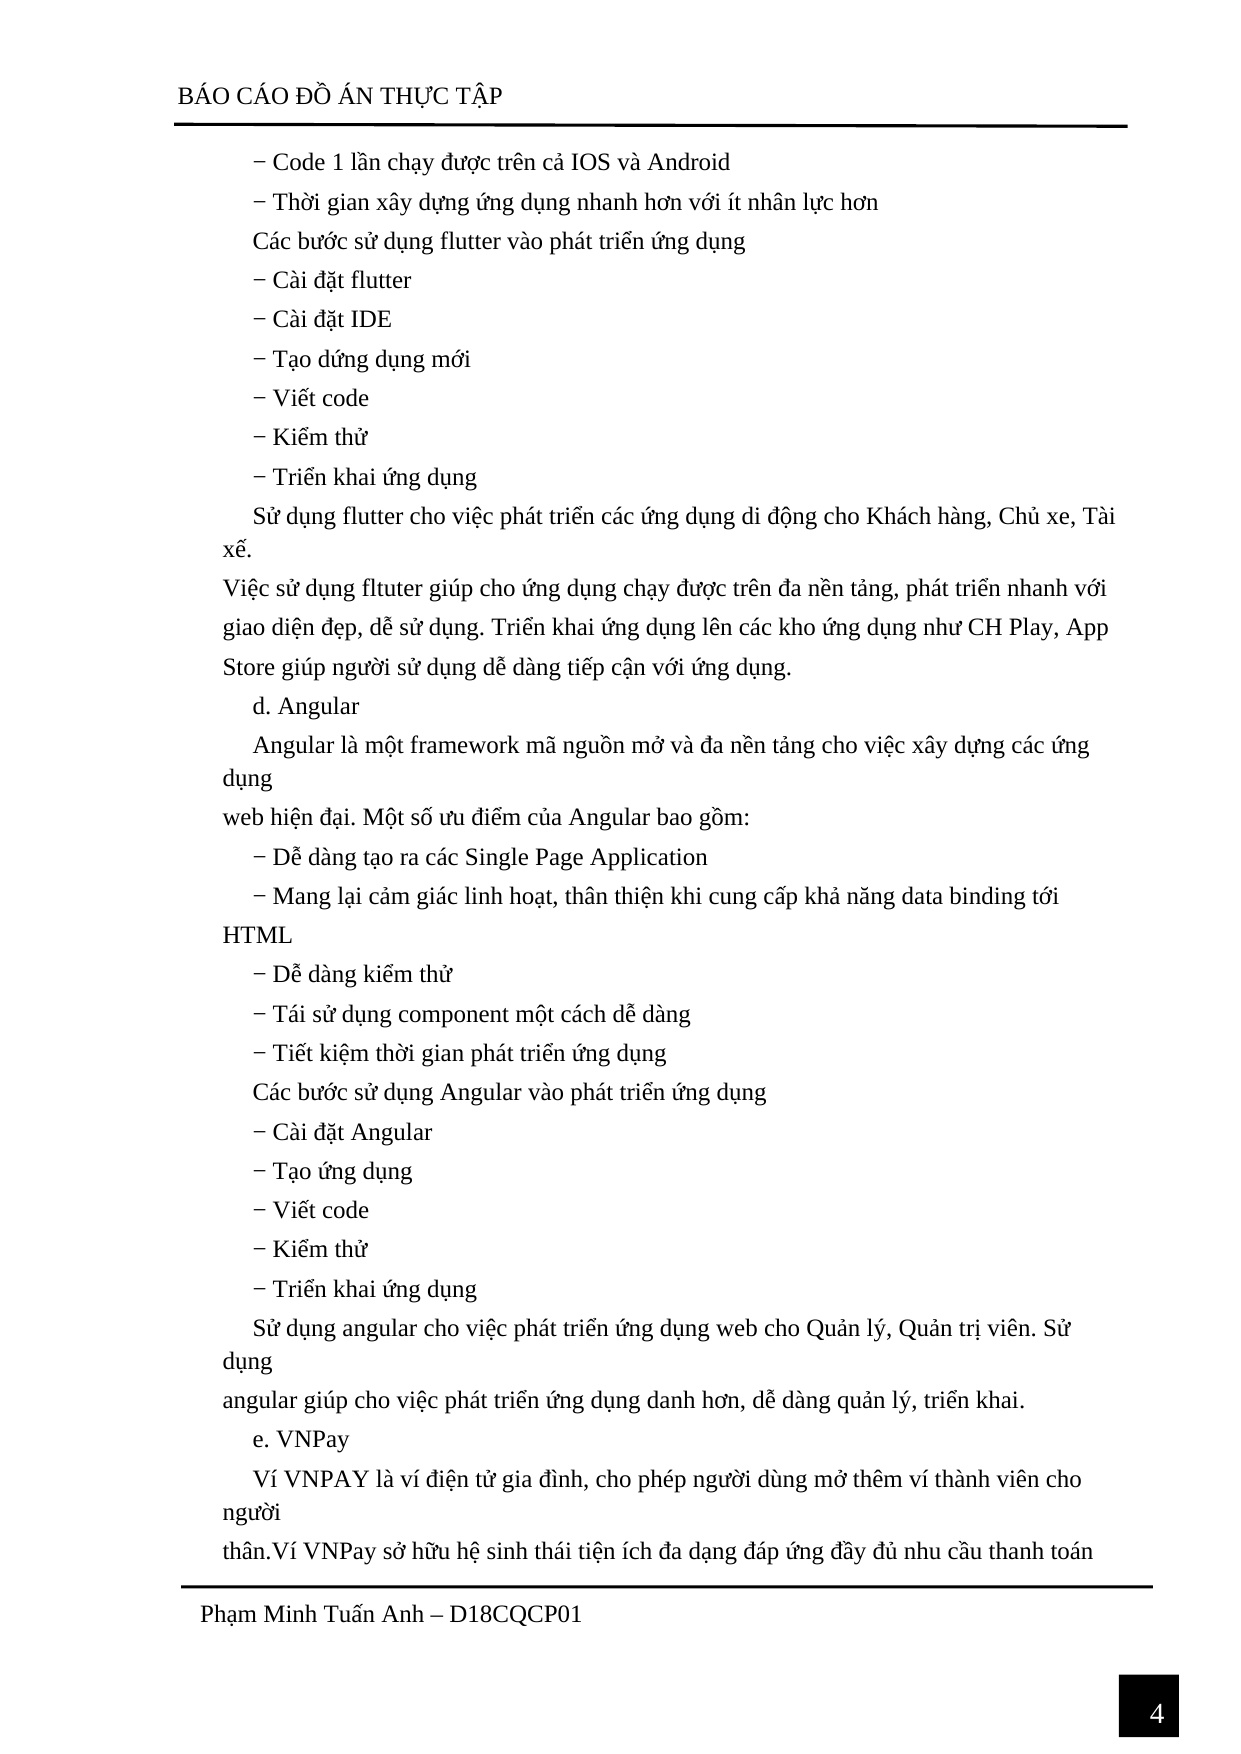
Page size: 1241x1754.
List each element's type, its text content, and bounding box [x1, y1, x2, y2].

text d. Angular [222, 691, 1122, 720]
text Store giúp người sử dụng dễ dàng tiếp cận với ứng dụng. [222, 652, 1122, 680]
text − Cài đặt flutter [222, 265, 1122, 294]
text HTML [222, 920, 1122, 949]
text giao diện đẹp, dễ sử dụng. Triển khai ứng dụng lên các kho ứng dụng như CH Play, App [222, 612, 1122, 641]
text Các bước sử dụng flutter vào phát triển ứng dụng [222, 226, 1122, 255]
text − Tái sử dụng component một cách dễ dàng [222, 999, 1122, 1028]
text − Tạo dứng dụng mới [222, 344, 1122, 372]
text − Kiểm thử [222, 422, 1122, 451]
text thân.Ví VNPay sở hữu hệ sinh thái tiện ích đa dạng đáp ứng đầy đủ nhu cầu thanh toán [222, 1536, 1122, 1565]
text − Cài đặt IDE [222, 304, 1122, 333]
text Angular là một framework mã nguồn mở và đa nền tảng cho việc xây dựng các ứng dụng [222, 730, 1122, 792]
text angular giúp cho việc phát triển ứng dụng danh hơn, dễ dàng quản lý, triển khai. [222, 1385, 1122, 1414]
text − Tạo ứng dụng [222, 1156, 1122, 1185]
text − Tiết kiệm thời gian phát triển ứng dụng [222, 1038, 1122, 1067]
text − Cài đặt Angular [222, 1117, 1122, 1145]
text − Triển khai ứng dụng [222, 462, 1122, 490]
text − Mang lại cảm giác linh hoạt, thân thiện khi cung cấp khả năng data binding tới [222, 881, 1122, 910]
text e. VNPay [222, 1424, 1122, 1453]
text − Thời gian xây dựng ứng dụng nhanh hơn với ít nhân lực hơn [222, 187, 1122, 215]
text − Kiểm thử [222, 1234, 1122, 1263]
text Các bước sử dụng Angular vào phát triển ứng dụng [222, 1077, 1122, 1106]
text Sử dụng flutter cho việc phát triển các ứng dụng di động cho Khách hàng, Chủ xe, Tài xế. [222, 501, 1122, 563]
text Việc sử dụng fltuter giúp cho ứng dụng chạy được trên đa nền tảng, phát triển nhanh với [222, 573, 1122, 602]
text Sử dụng angular cho việc phát triển ứng dụng web cho Quản lý, Quản trị viên. Sử dụng [222, 1313, 1122, 1375]
text − Dễ dàng tạo ra các Single Page Application [222, 842, 1122, 871]
text − Viết code [222, 1195, 1122, 1224]
text − Viết code [222, 383, 1122, 412]
text − Triển khai ứng dụng [222, 1274, 1122, 1302]
text − Dễ dàng kiểm thử [222, 959, 1122, 988]
text − Code 1 lần chạy được trên cả IOS và Android [222, 147, 1122, 176]
text web hiện đại. Một số ưu điểm của Angular bao gồm: [222, 802, 1122, 831]
text Ví VNPAY là ví điện tử gia đình, cho phép người dùng mở thêm ví thành viên cho người [222, 1464, 1122, 1526]
